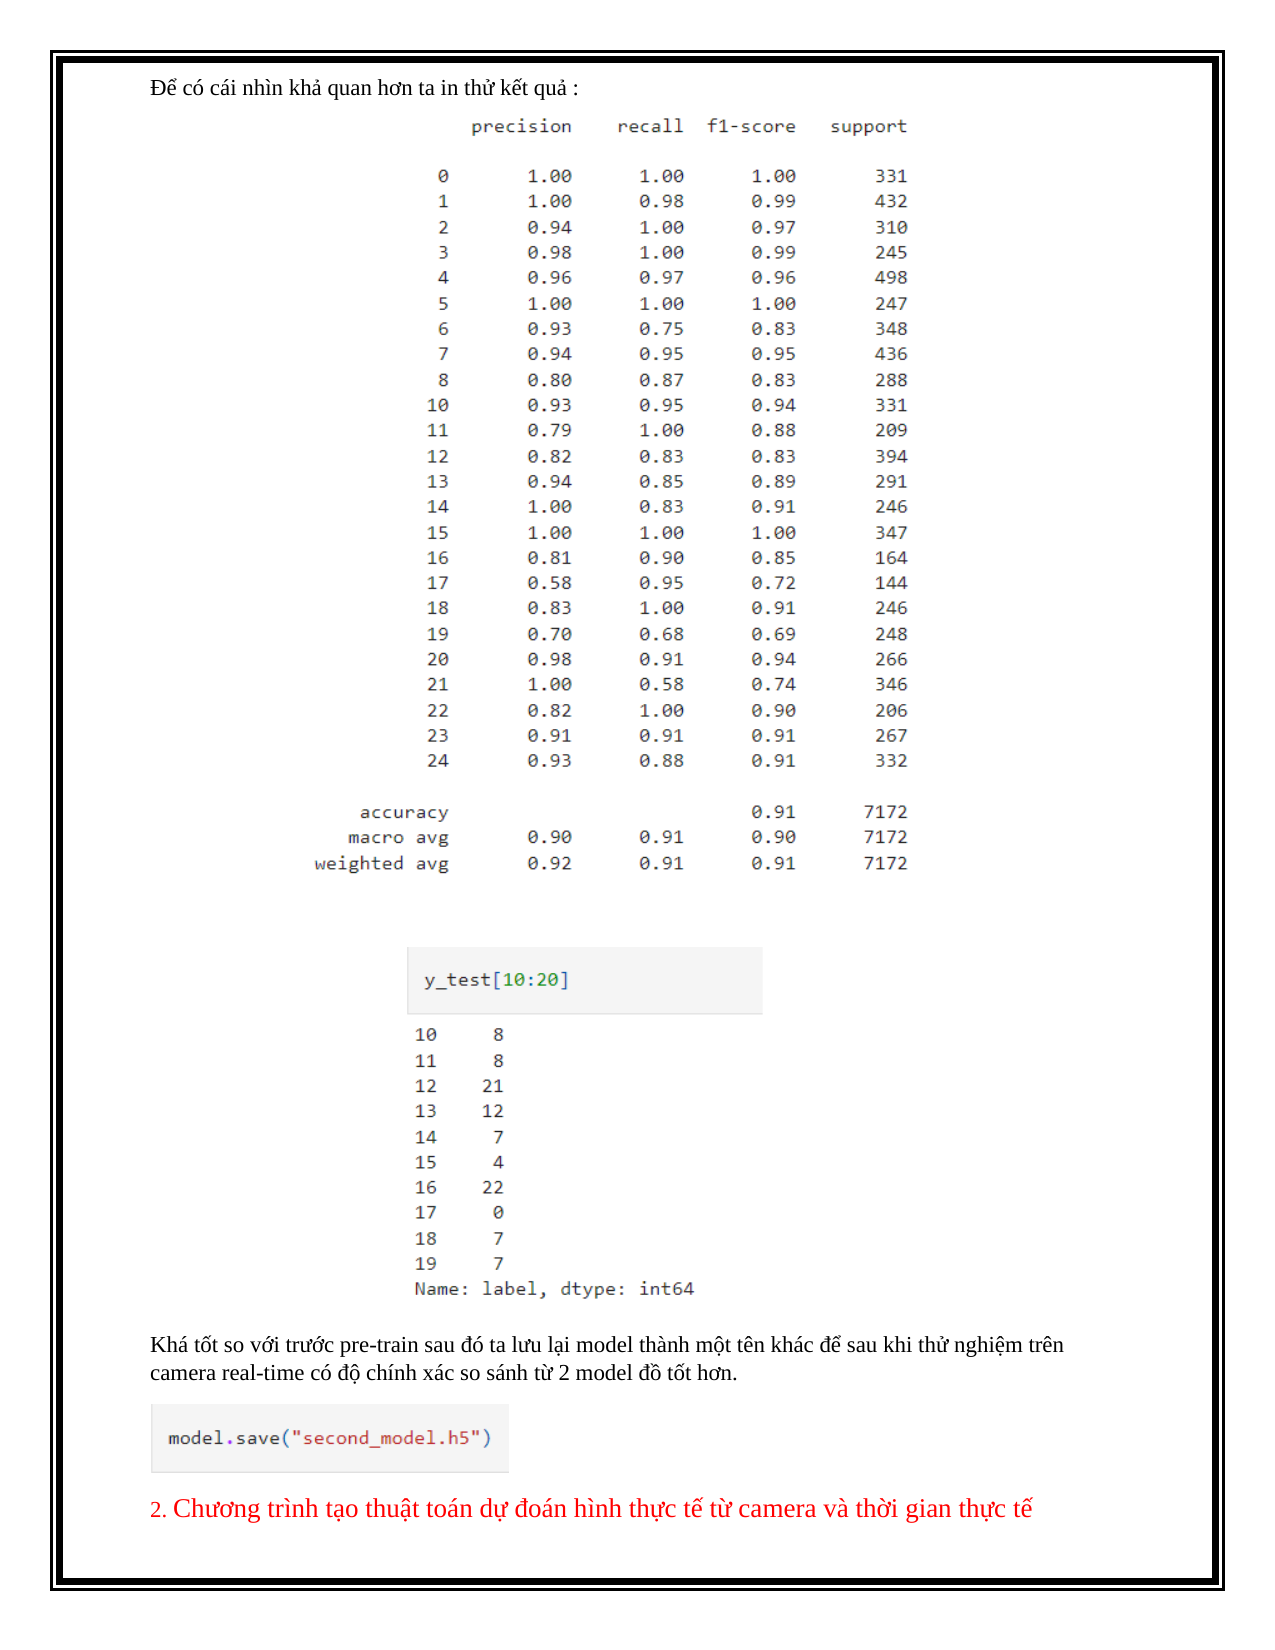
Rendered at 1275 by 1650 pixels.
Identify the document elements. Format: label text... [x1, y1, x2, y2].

picture [406, 947, 763, 1310]
picture [311, 111, 964, 882]
text 2. Chương trình tạo thuật toán dự đoán hình thực tế từ camera và thời gian thực tế [150, 1492, 1125, 1523]
text Để có cái nhìn khả quan hơn ta in thử kết quả : [150, 74, 1125, 100]
picture [150, 1404, 509, 1473]
